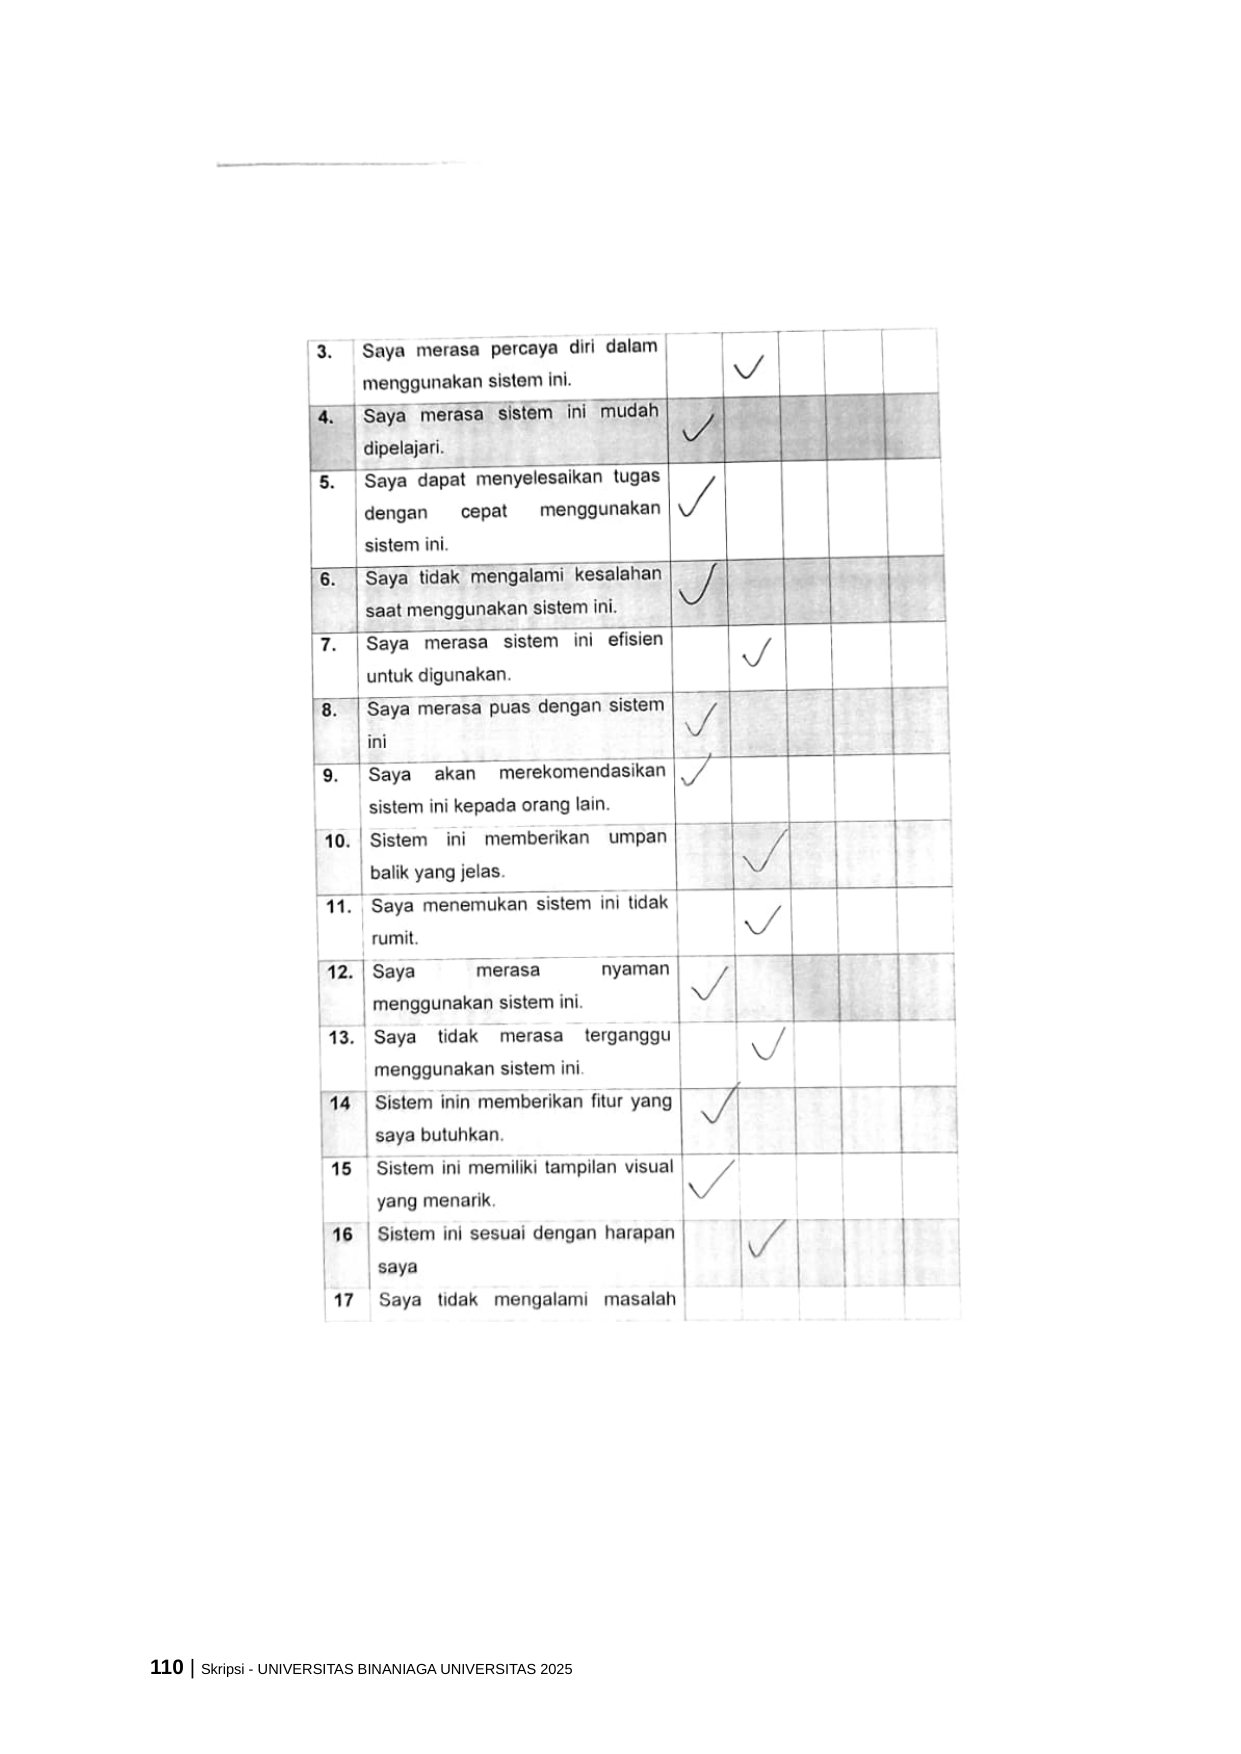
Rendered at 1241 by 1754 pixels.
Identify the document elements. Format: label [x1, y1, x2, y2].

picture [150, 150, 1090, 1480]
